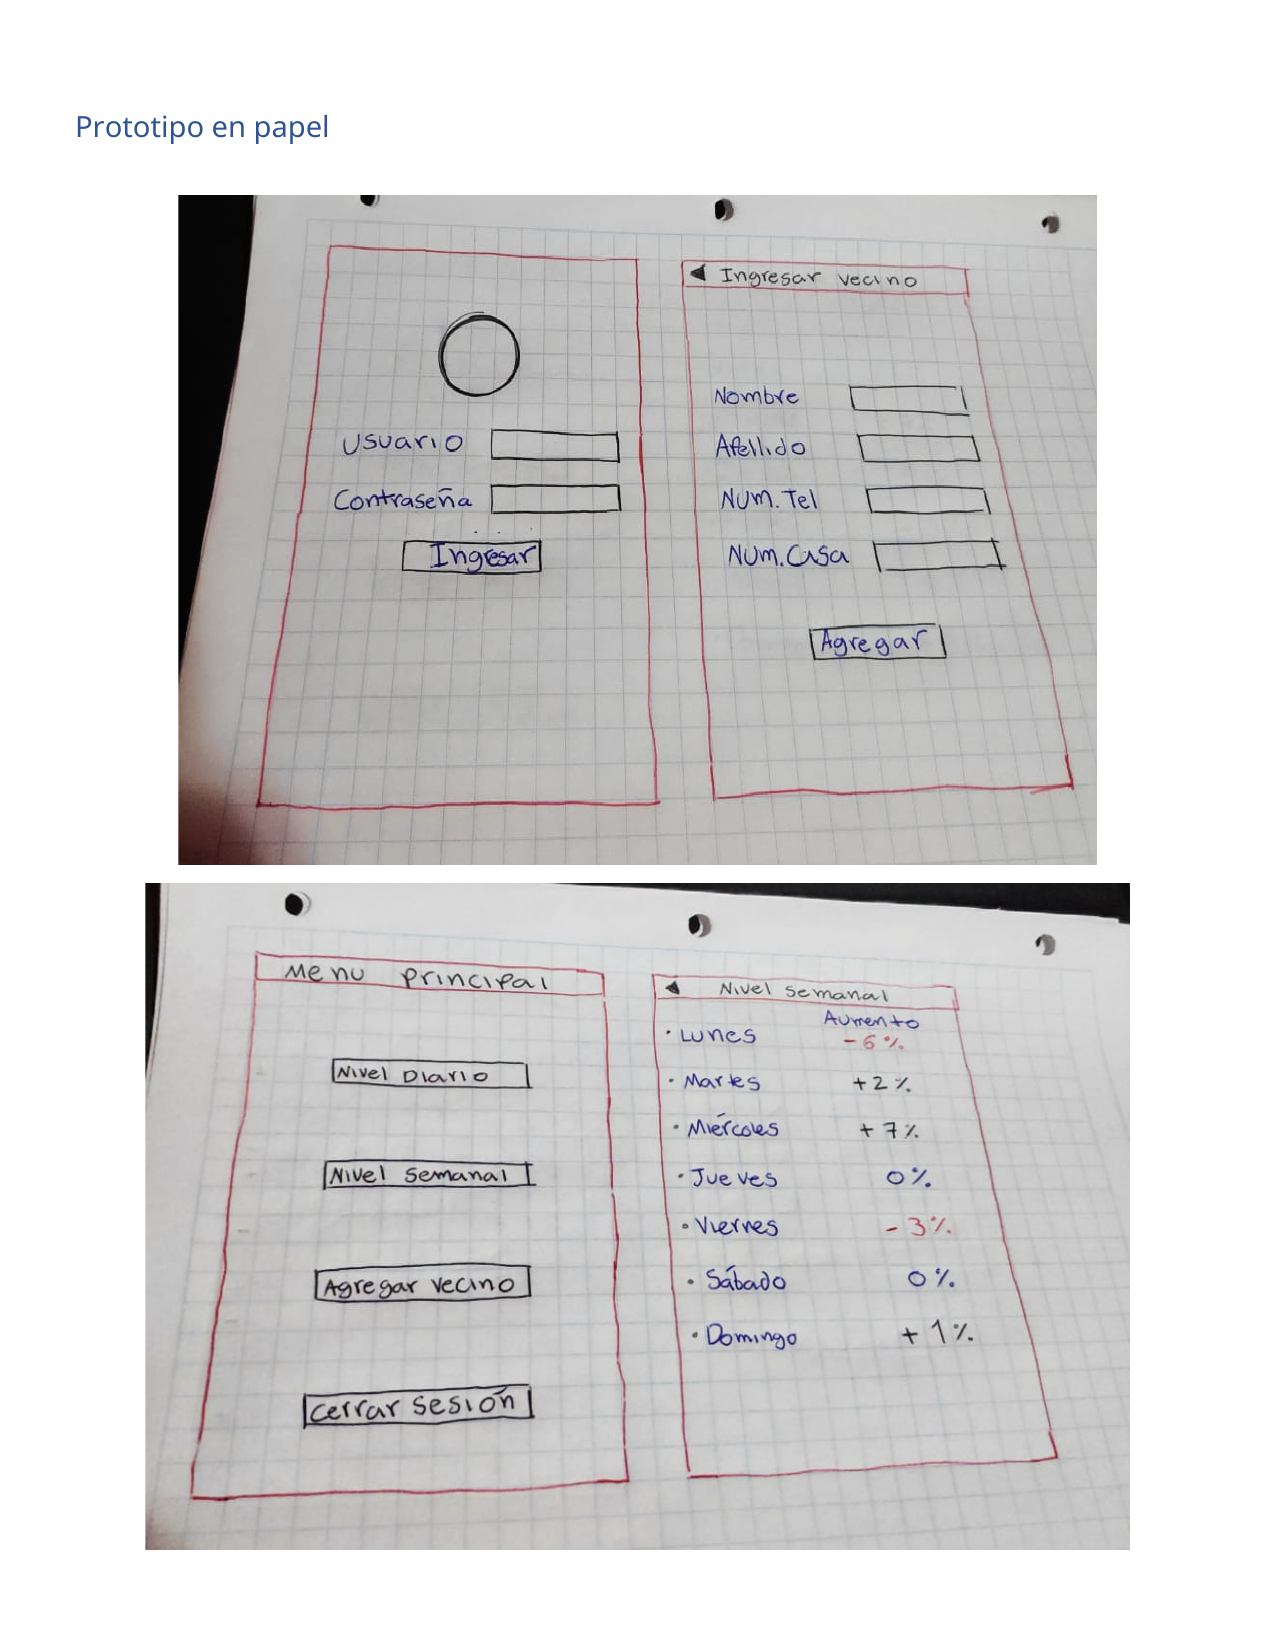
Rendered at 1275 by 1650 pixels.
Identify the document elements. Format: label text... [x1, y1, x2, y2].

picture [178, 195, 1097, 865]
picture [145, 883, 1130, 1550]
subtitle Prototipo en papel [75, 106, 1200, 146]
